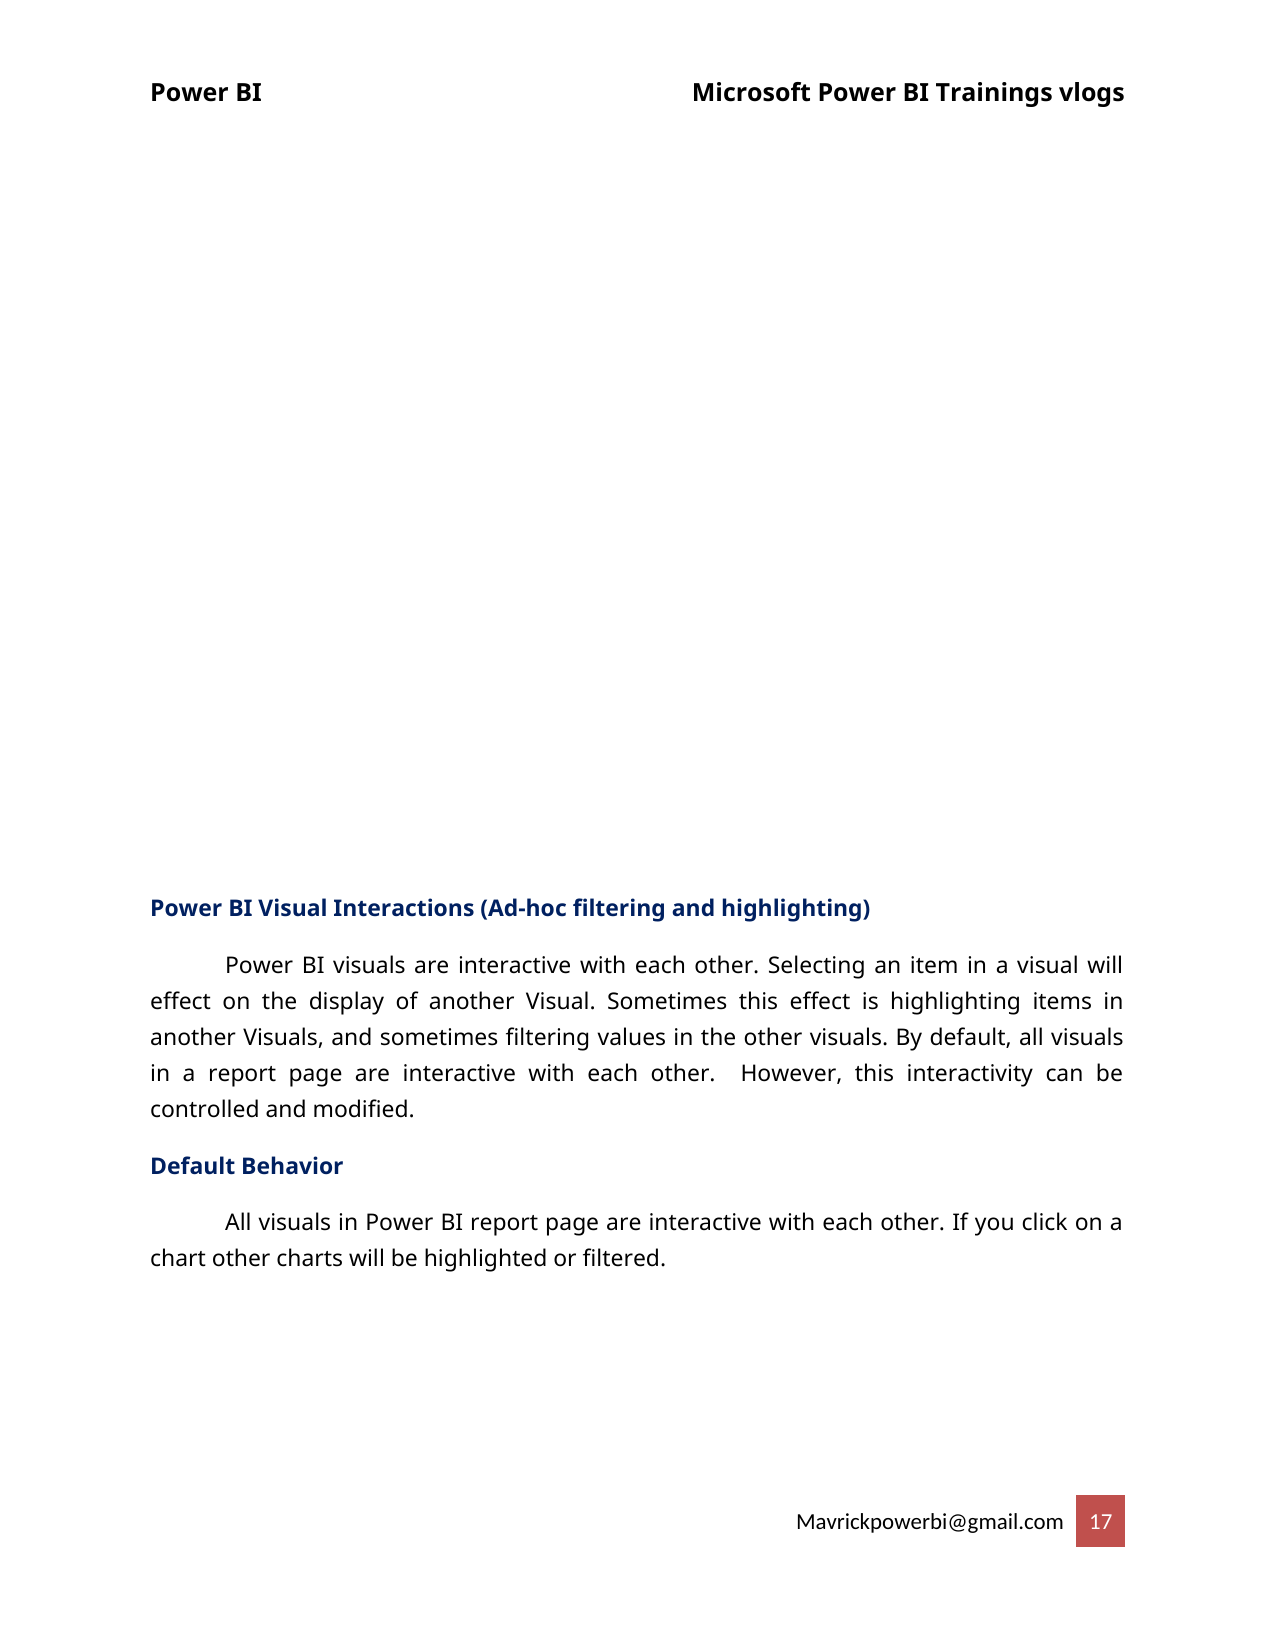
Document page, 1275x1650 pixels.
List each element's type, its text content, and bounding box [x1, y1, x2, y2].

text All visuals in Power BI report page are interactive with each other. If you click on a chart other charts will be highlighted or filtered. [150, 1206, 1125, 1273]
text Power BI visuals are interactive with each other. Selecting an item in a visual will effect on the display of another Visual. Sometimes this effect is highlighting items in another Visuals, and sometimes filtering values in the other visuals. By default, all visuals in a report page are interactive with each other. However, this interactivity can be controlled and modified. [150, 949, 1125, 1124]
text Default Behavior [150, 1149, 1125, 1181]
text Power BI Visual Interactions (Ad-hoc filtering and highlighting) [150, 892, 1125, 923]
